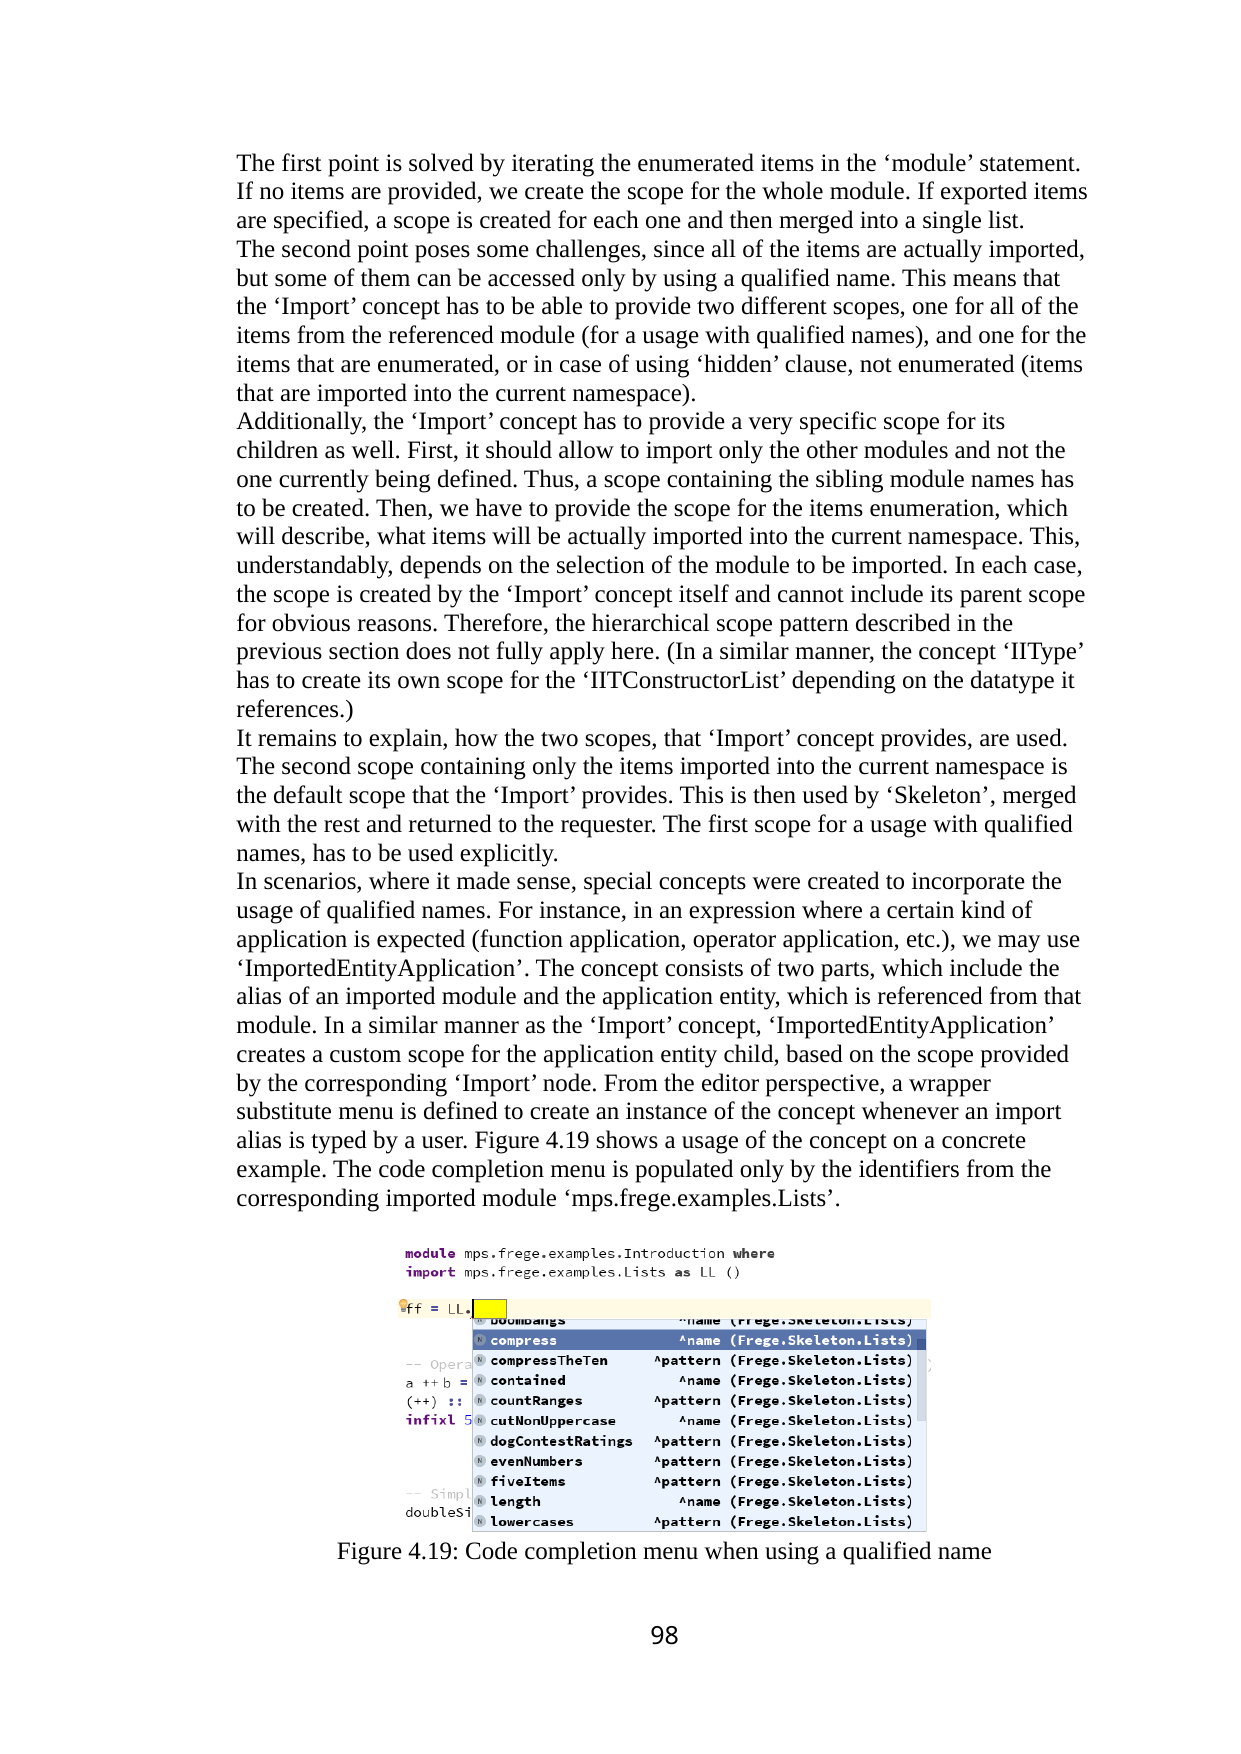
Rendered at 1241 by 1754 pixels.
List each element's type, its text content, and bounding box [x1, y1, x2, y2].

text Figure 4.19: Code completion menu when using a qualified name [236, 1536, 1092, 1564]
picture [397, 1240, 932, 1536]
text The first point is solved by iterating the enumerated items in the ‘module’ statement. If no items are provided, we create the scope for the whole module. If exported items are specified, a scope is created for each one and then merged into a single list. [236, 148, 1092, 234]
text It remains to explain, how the two scopes, that ‘Import’ concept provides, are used. [236, 723, 1092, 751]
text The second point poses some challenges, since all of the items are actually imported, but some of them can be accessed only by using a qualified name. This means that the ‘Import’ concept has to be able to provide two different scopes, one for all of the items from the referenced module (for a usage with qualified names), and one for the items that are enumerated, or in case of using ‘hidden’ clause, not enumerated (items that are imported into the current namespace). [236, 234, 1092, 406]
text Additionally, the ‘Import’ concept has to provide a very specific scope for its children as well. First, it should allow to import only the other modules and not the one currently being defined. Thus, a scope containing the sibling module names has to be created. Then, we have to provide the scope for the items enumeration, which will describe, what items will be actually imported into the current namespace. This, understandably, depends on the selection of the module to be imported. In each case, the scope is created by the ‘Import’ concept itself and cannot include its parent scope for obvious reasons. Therefore, the hierarchical scope pattern described in the previous section does not fully apply here. (In a similar manner, the concept ‘IIType’ has to create its own scope for the ‘IITConstructorList’ depending on the datatype it references.) [236, 406, 1092, 723]
text In scenarios, where it made sense, special concepts were created to incorporate the usage of qualified names. For instance, in an expression where a certain kind of application is expected (function application, operator application, etc.), we may use ‘ImportedEntityApplication’. The concept consists of two parts, which include the alias of an imported module and the application entity, which is referenced from that module. In a similar manner as the ‘Import’ concept, ‘ImportedEntityApplication’ creates a custom scope for the application entity child, based on the scope provided by the corresponding ‘Import’ node. From the editor perspective, a wrapper substitute menu is defined to create an instance of the concept whenever an import alias is typed by a user. Figure 4.19 shows a usage of the concept on a concrete example. The code completion menu is populated only by the identifiers from the corresponding imported module ‘mps.frege.examples.Lists’. [236, 866, 1092, 1211]
text The second scope containing only the items imported into the current namespace is the default scope that the ‘Import’ provides. This is then used by ‘Skeleton’, merged with the rest and returned to the requester. The first scope for a usage with qualified names, has to be used explicitly. [236, 751, 1092, 866]
